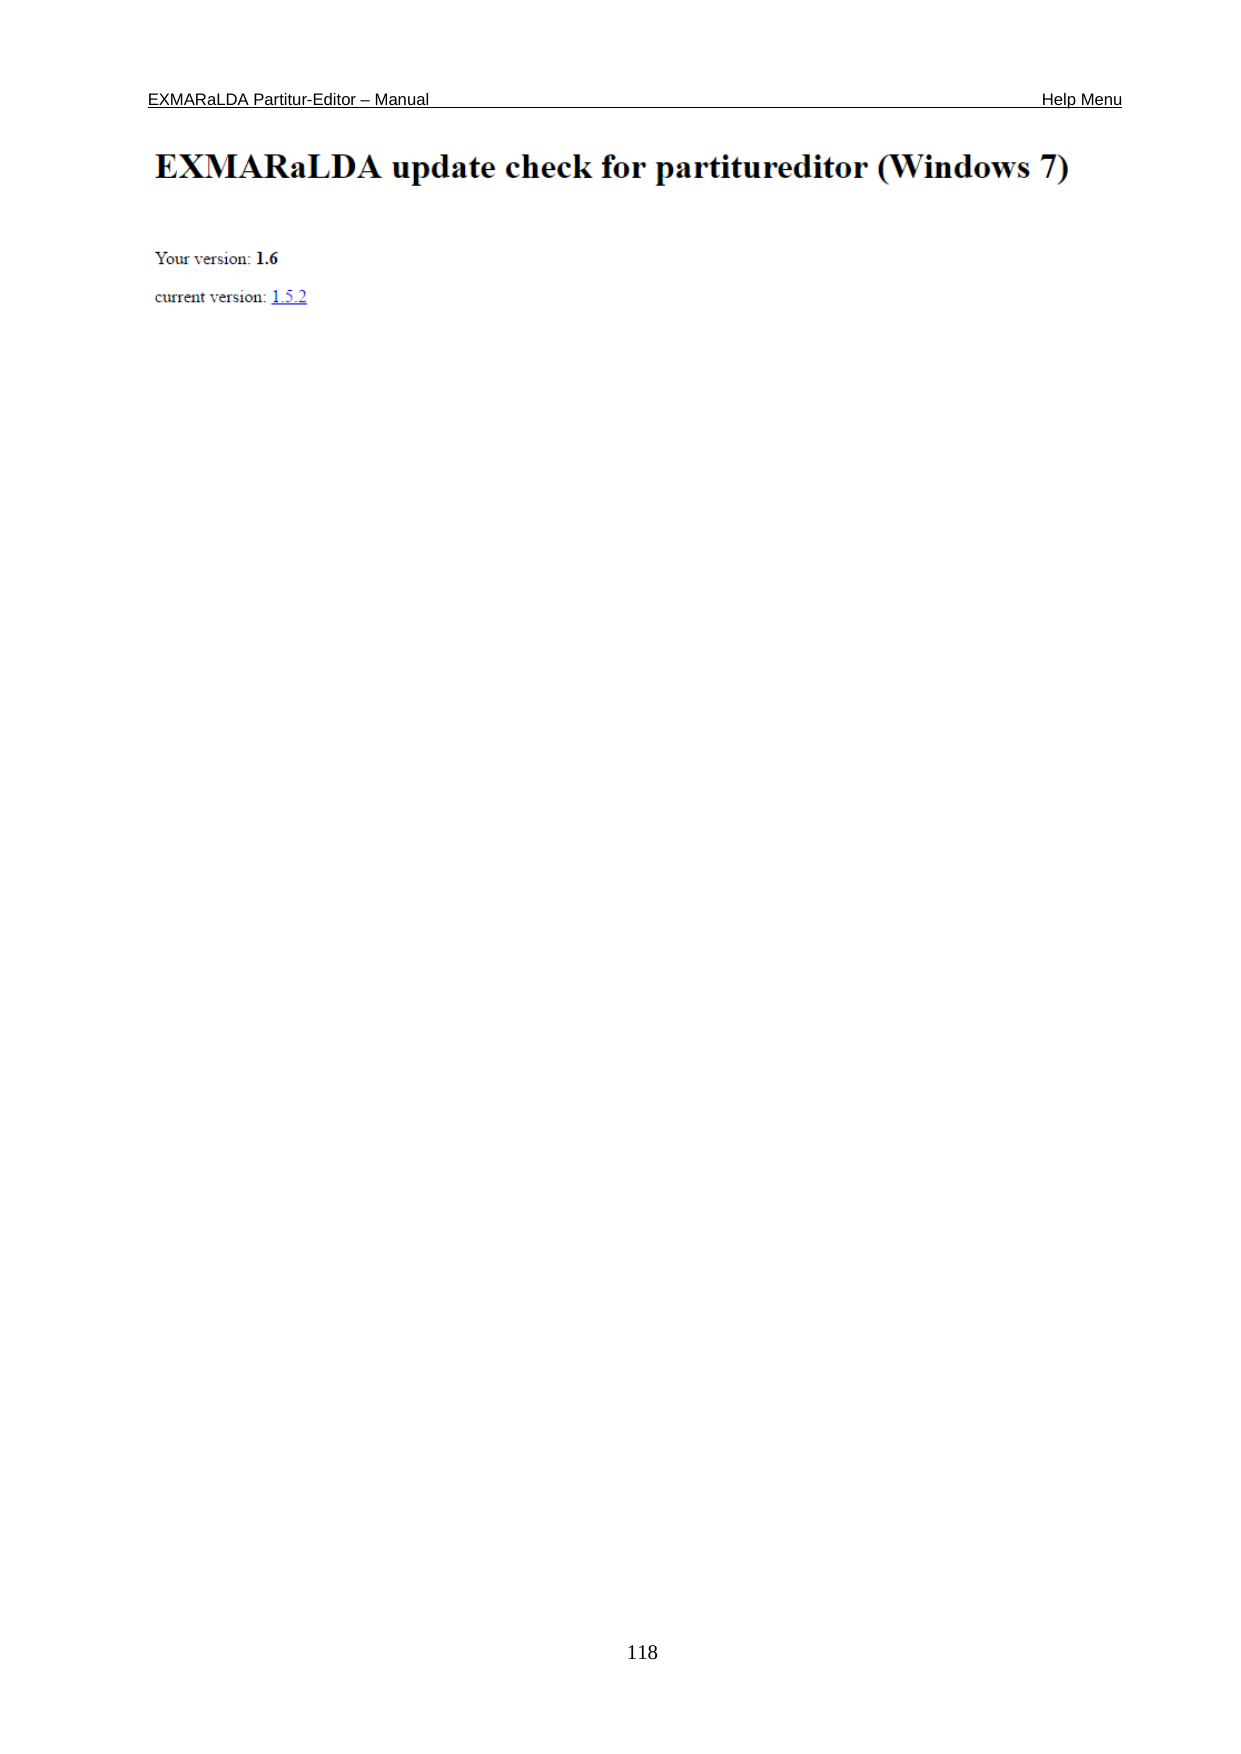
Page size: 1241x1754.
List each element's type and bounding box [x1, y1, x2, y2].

picture [147, 141, 1137, 318]
